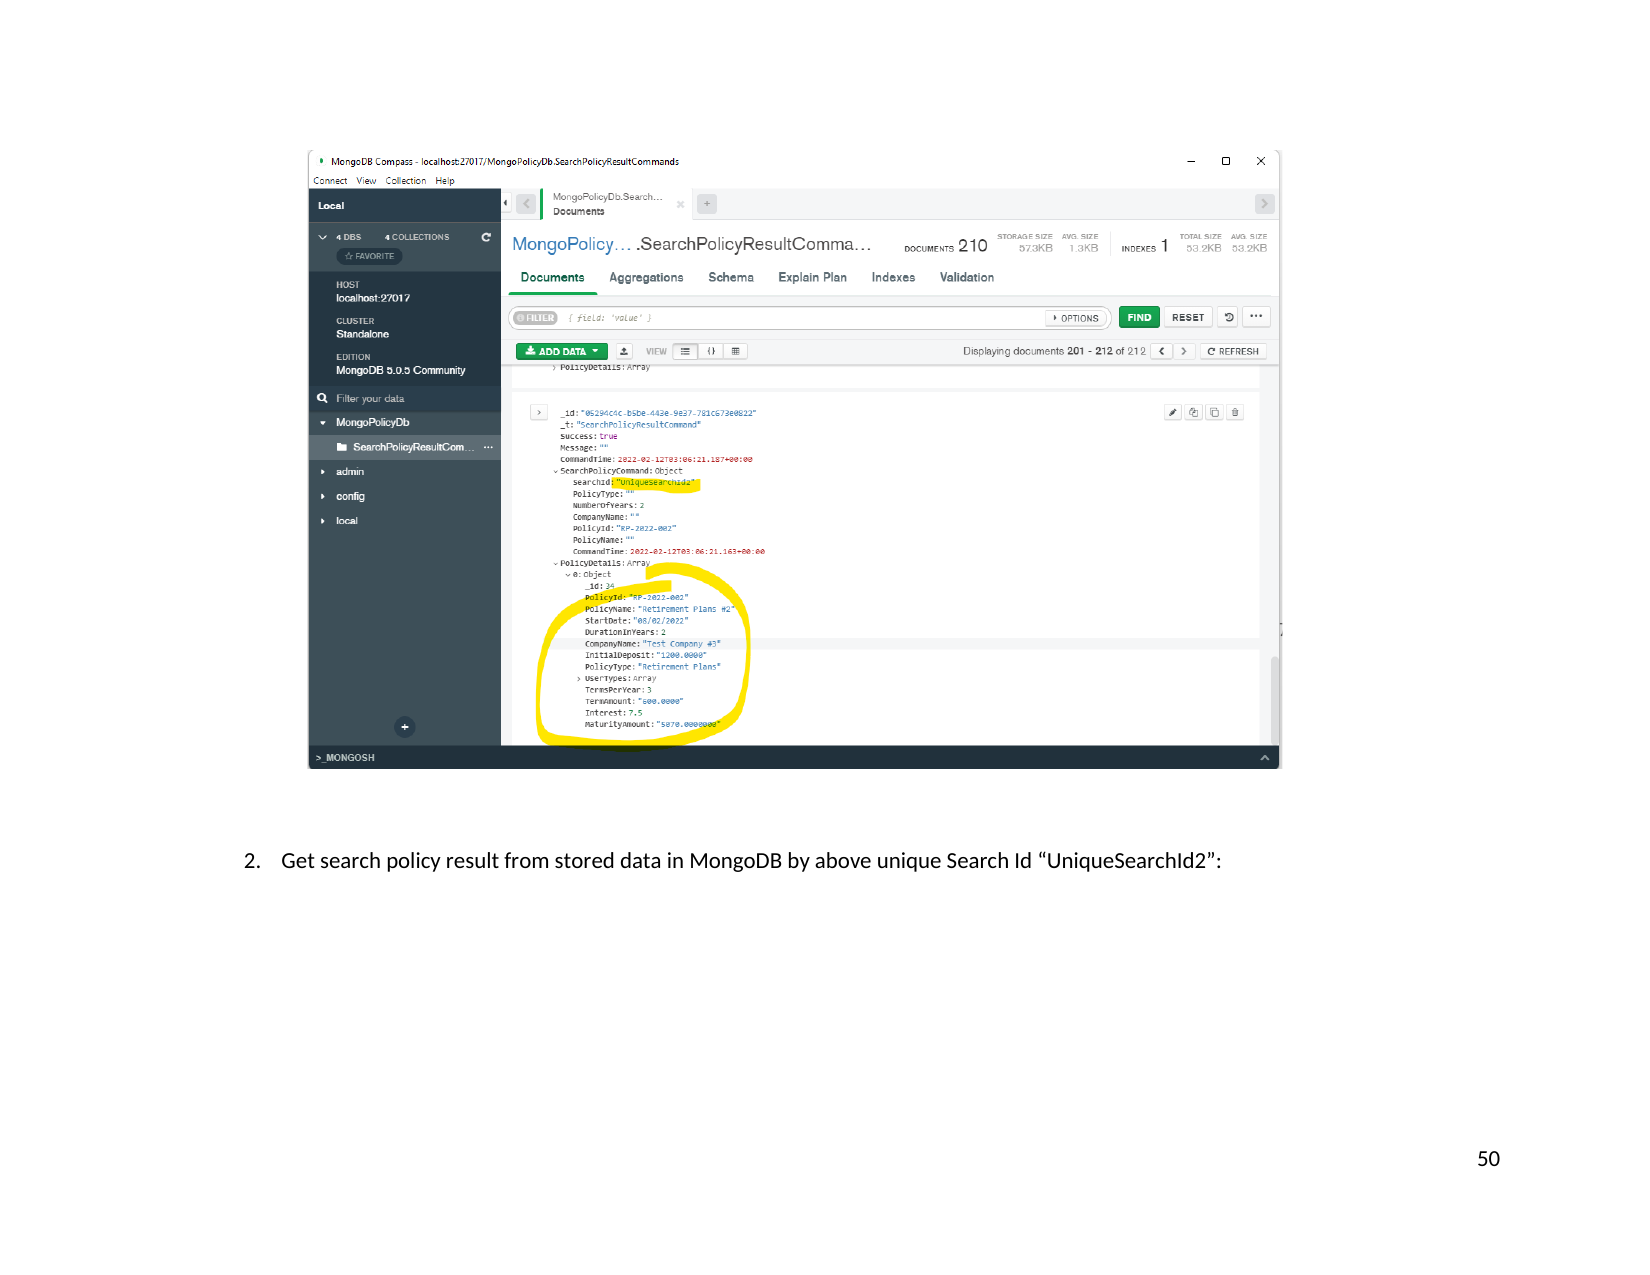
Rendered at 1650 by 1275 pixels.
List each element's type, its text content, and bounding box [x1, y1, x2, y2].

list Get search policy result from stored data in MongoDB by above unique Search Id “UniqueSearchId2”: [244, 847, 1500, 874]
picture [307, 150, 1283, 769]
